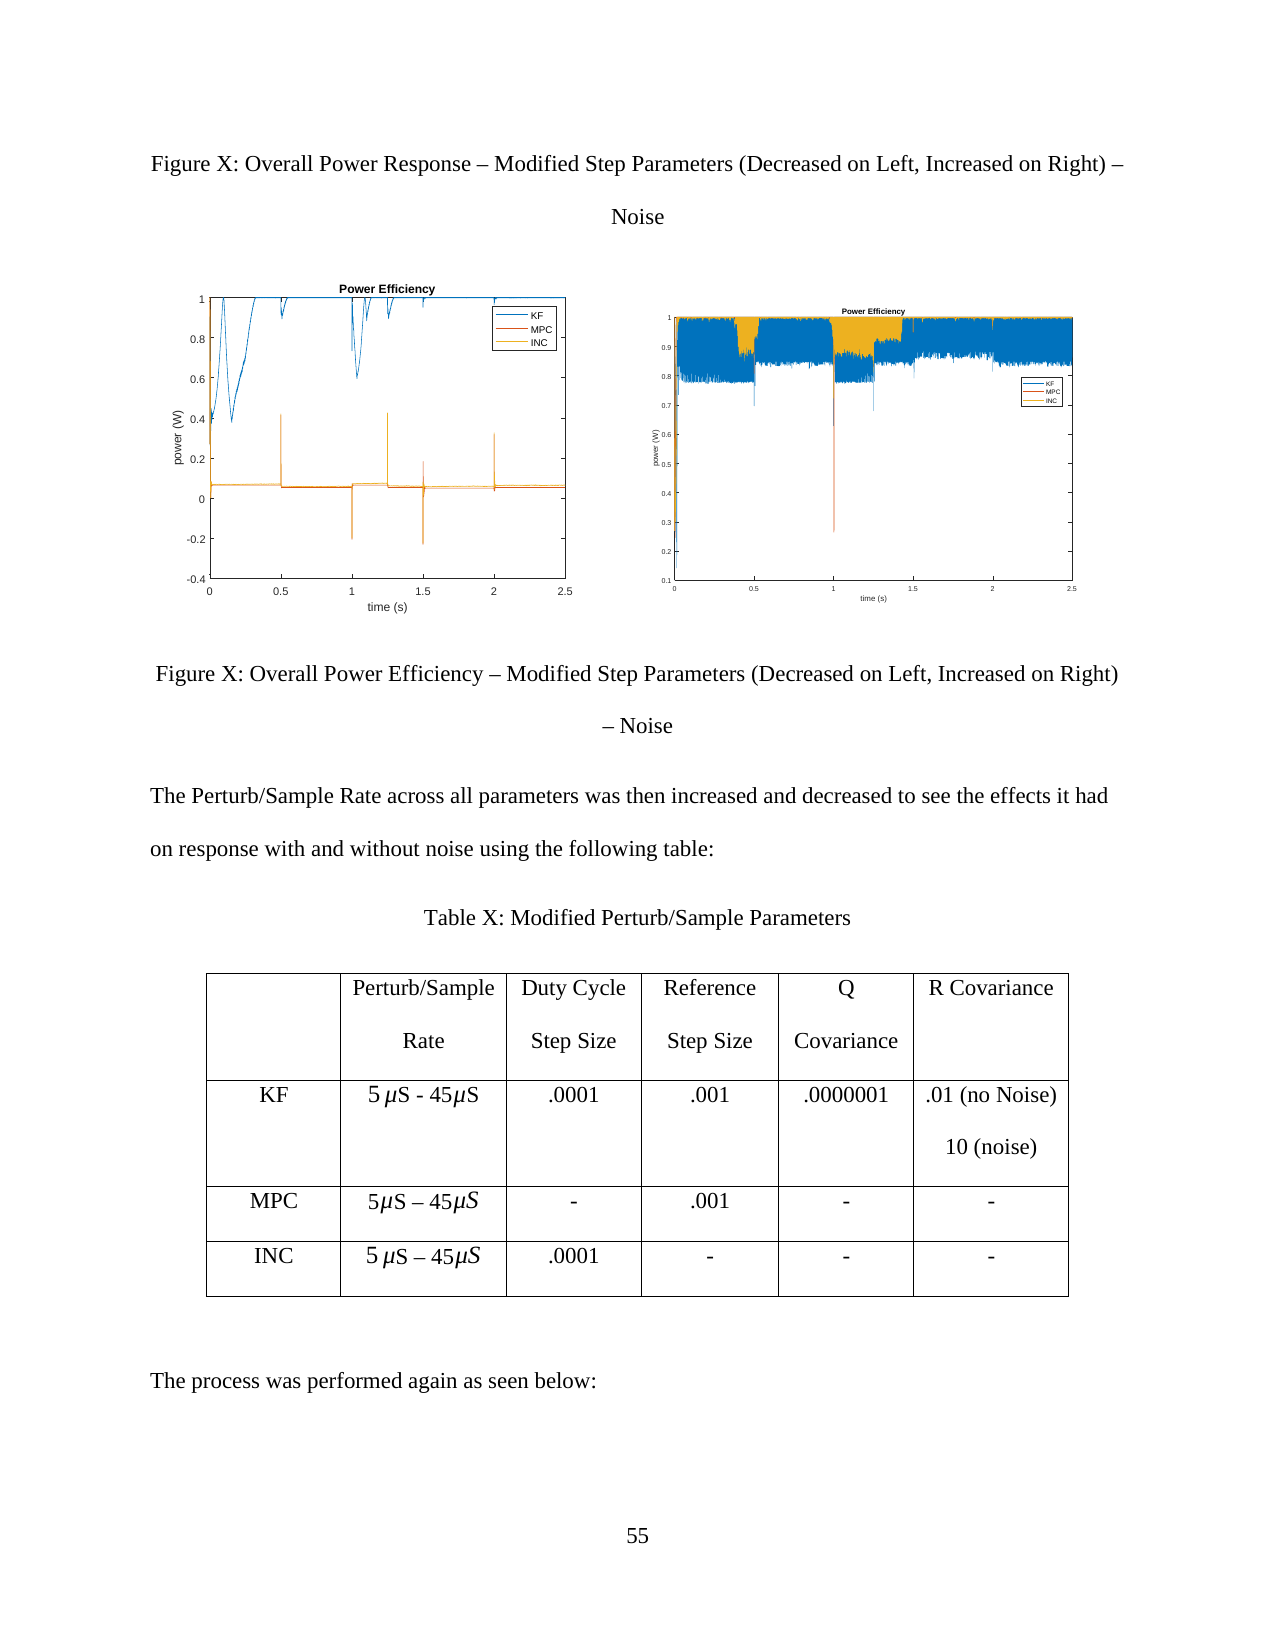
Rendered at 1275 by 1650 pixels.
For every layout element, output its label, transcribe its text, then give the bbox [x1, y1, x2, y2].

table_cell - [914, 1242, 1068, 1296]
table_cell S - 45S [341, 1081, 506, 1186]
text Figure X: Overall Power Response – Modified Step Parameters (Decreased on Left, Increased on Right) – Noise [150, 150, 1125, 229]
table_cell .0001 [507, 1242, 641, 1296]
text The process was performed again as seen below: [150, 1367, 1125, 1393]
table_cell - [642, 1242, 778, 1296]
table_cell .0001 [507, 1081, 641, 1186]
table_cell INC [207, 1242, 340, 1296]
table_cell .001 [642, 1187, 778, 1241]
table_cell .01 (no Noise) 10 (noise) [914, 1081, 1068, 1186]
table_cell .001 [642, 1081, 778, 1186]
table_header Reference Step Size [642, 974, 778, 1080]
table_cell KF [207, 1081, 340, 1186]
table_cell - [914, 1187, 1068, 1241]
table_cell S – 45 [341, 1242, 506, 1296]
table_header Q Covariance [779, 974, 913, 1080]
text The Perturb/Sample Rate across all parameters was then increased and decreased to see the effects it had on response with and without noise using the following table: [150, 782, 1125, 861]
text Table X: Modified Perturb/Sample Parameters [150, 904, 1125, 930]
table_header R Covariance [914, 974, 1068, 1080]
table_cell .0000001 [779, 1081, 913, 1186]
table_header Duty Cycle Step Size [507, 974, 641, 1080]
table_cell - [779, 1242, 913, 1296]
table_cell - [507, 1187, 641, 1241]
table_header Perturb/Sample Rate [341, 974, 506, 1080]
text Figure X: Overall Power Efficiency – Modified Step Parameters (Decreased on Left, Increased on Right) – Noise [150, 660, 1125, 739]
table_cell - [779, 1187, 913, 1241]
table_cell 5S – 45 [341, 1187, 506, 1241]
table_cell MPC [207, 1187, 340, 1241]
table_header [207, 974, 340, 1080]
